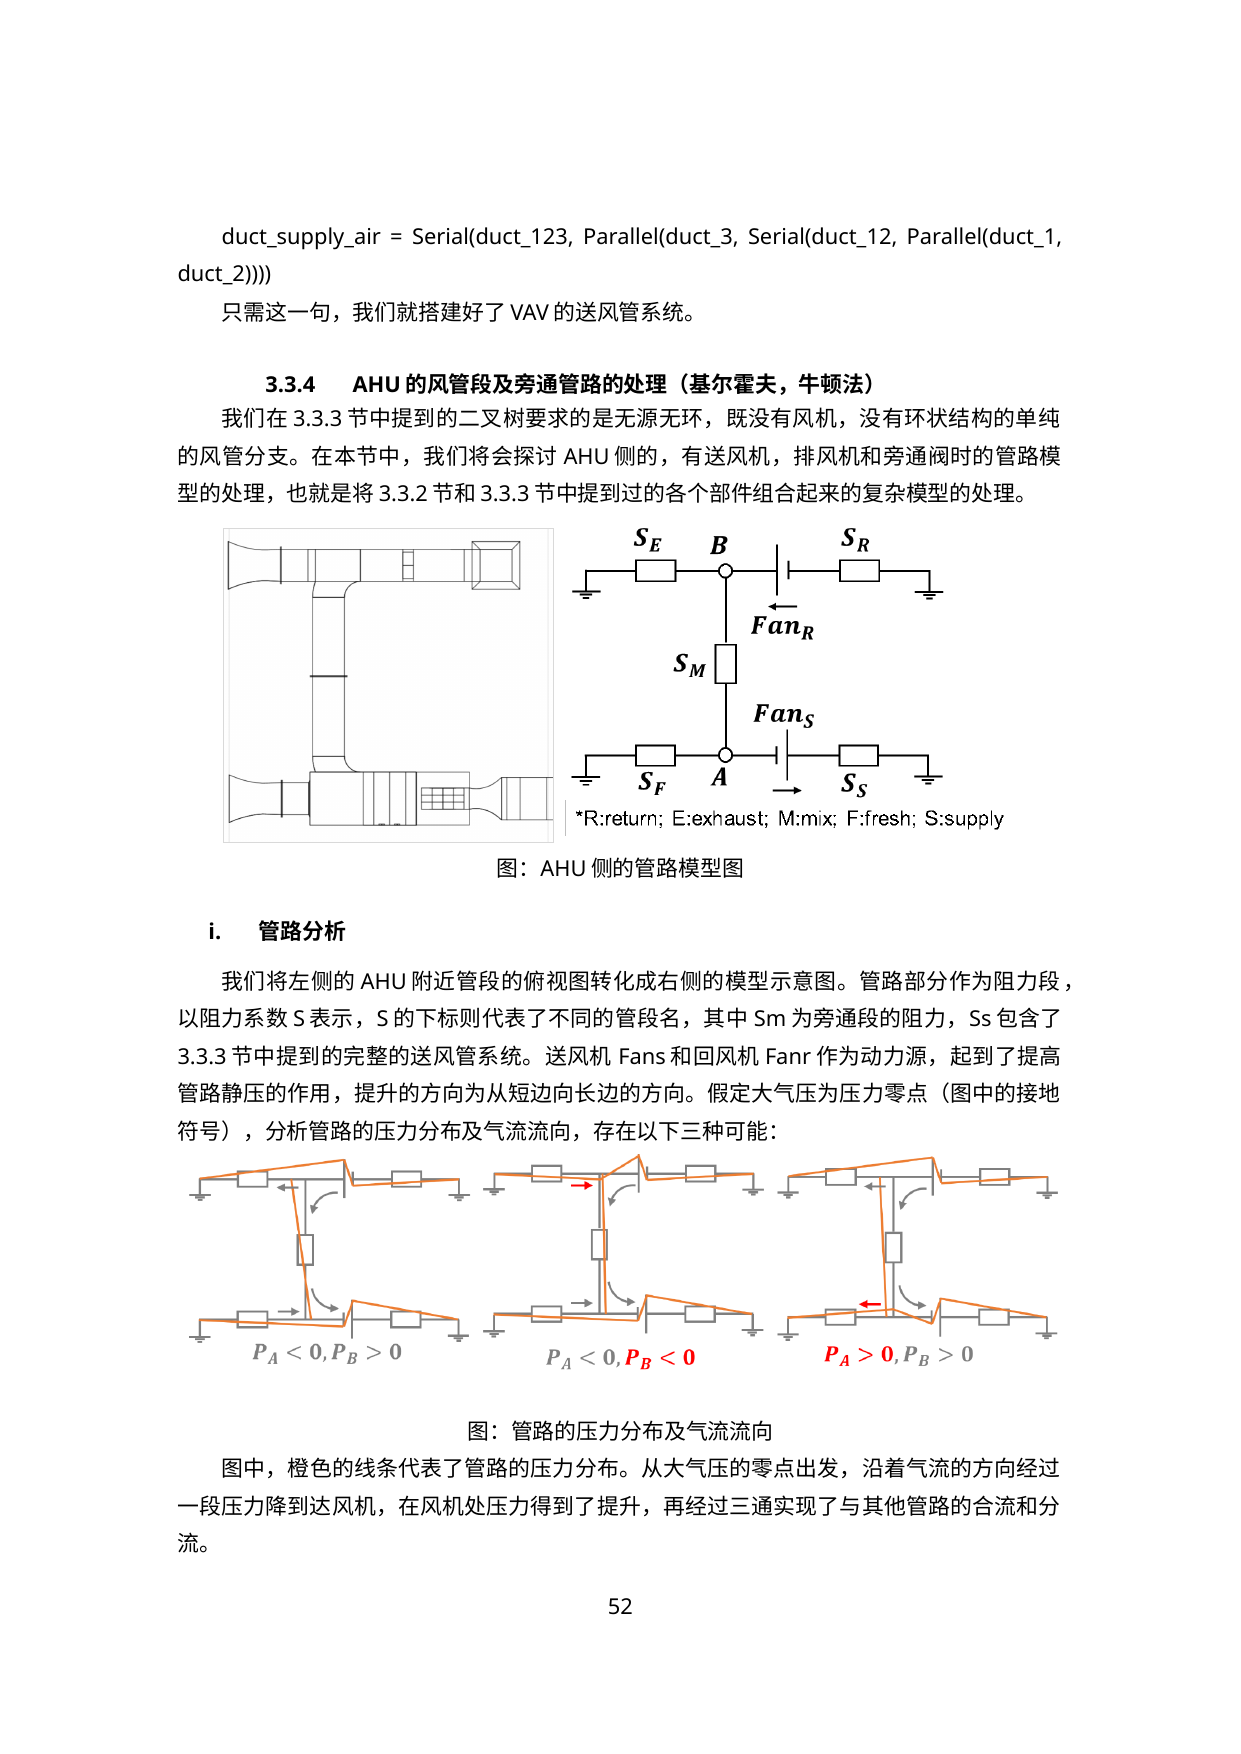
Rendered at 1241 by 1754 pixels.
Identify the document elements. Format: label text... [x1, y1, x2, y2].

text 我们将左侧的AHU附近管段的俯视图转化成右侧的模型示意图。管路部分作为阻力段，以阻力系数S表示，S的下标则代表了不同的管段名，其中Sm为旁通段的阻力，Ss包含了3.3.3节中提到的完整的送风管系统。送风机Fans和回风机Fanr作为动力源，起到了提高管路静压的作用，提升的方向为从短边向长边的方向。假定大气压为压力零点（图中的接地符号），分析管路的压力分布及气流流向，存在以下三种可能： [177, 961, 1063, 1148]
subtitle 管路分析 [221, 911, 1063, 948]
text 图：AHU侧的管路模型图 [177, 848, 1063, 886]
subtitle AHU的风管段及旁通管路的处理（基尔霍夫，牛顿法） [221, 367, 1063, 398]
text 图：管路的压力分布及气流流向 [177, 1411, 1063, 1448]
text 我们在3.3.3节中提到的二叉树要求的是无源无环，既没有风机，没有环状结构的单纯的风管分支。在本节中，我们将会探讨AHU侧的，有送风机，排风机和旁通阀时的管路模型的处理，也就是将3.3.2节和3.3.3节中提到过的各个部件组合起来的复杂模型的处理。 [177, 398, 1063, 511]
text duct_supply_air = Serial(duct_123, Parallel(duct_3, Serial(duct_12, Parallel(duct_1, duct_2)))) [177, 217, 1063, 292]
text 只需这一句，我们就搭建好了VAV的送风管系统。 [177, 292, 1063, 329]
picture [177, 1148, 1063, 1376]
picture [224, 529, 553, 842]
text 图中，橙色的线条代表了管路的压力分布。从大气压的零点出发，沿着气流的方向经过一段压力降到达风机，在风机处压力得到了提升，再经过三通实现了与其他管路的合流和分流。 [177, 1448, 1063, 1561]
